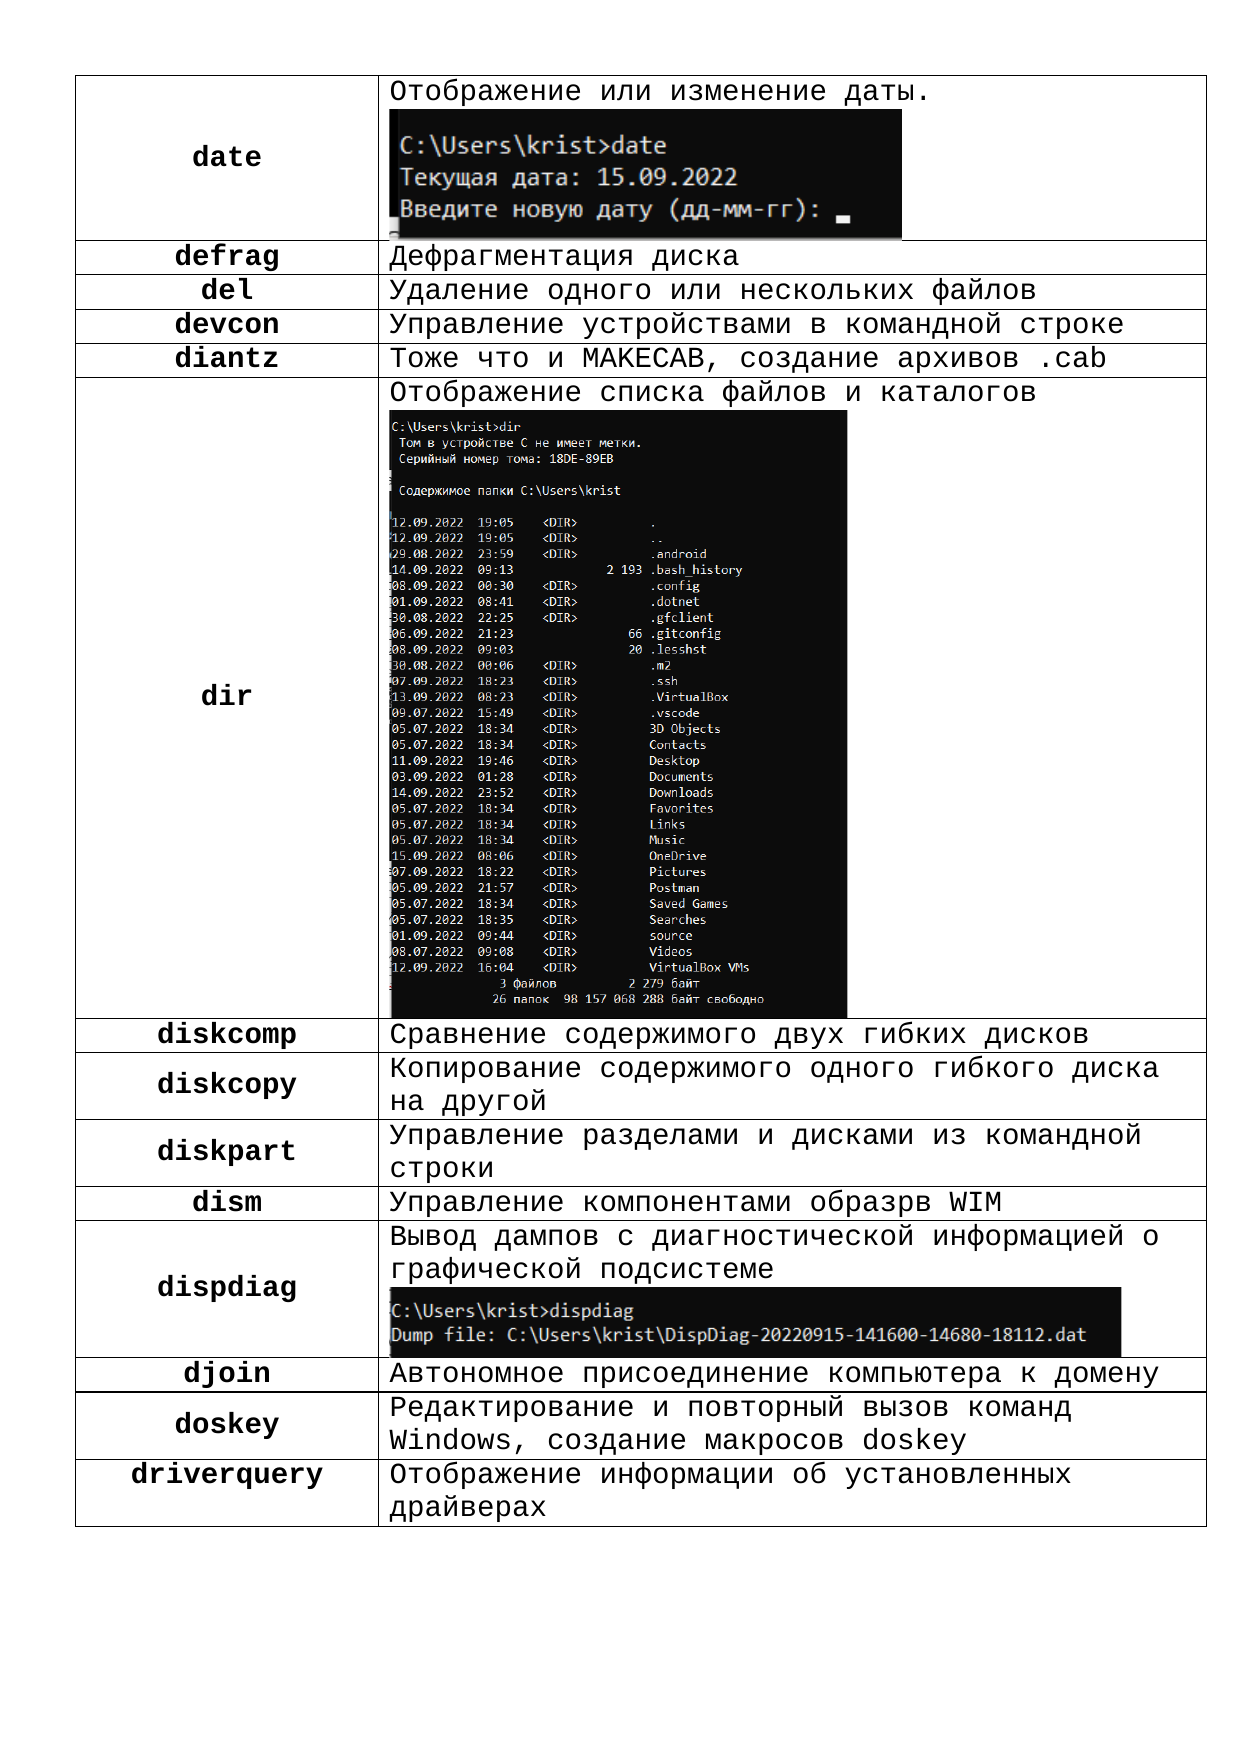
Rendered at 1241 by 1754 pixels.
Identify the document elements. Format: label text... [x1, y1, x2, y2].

table_cell Вывод дампов с диагностической информацией о графической подсистеме [379, 1221, 1206, 1357]
table_cell Тоже что и MAKECAB, создание архивов .cab [379, 344, 1206, 377]
table_cell Автономное присоединение компьютера к домену [379, 1358, 1206, 1391]
picture [389, 1287, 1122, 1358]
table_cell driverquery [76, 1460, 378, 1526]
table_cell diskpart [76, 1120, 378, 1186]
table_cell date [76, 76, 378, 240]
table_cell Отображение списка файлов и каталогов [379, 378, 1206, 1018]
table_cell diskcopy [76, 1053, 378, 1119]
table_cell del [76, 275, 378, 308]
table_cell dir [76, 378, 378, 1018]
table_cell djoin [76, 1358, 378, 1391]
table_cell devcon [76, 310, 378, 342]
table_cell Отображение информации об установленных драйверах [379, 1460, 1206, 1526]
table_cell diskcomp [76, 1019, 378, 1052]
table_cell Управление разделами и дисками из командной строки [379, 1120, 1206, 1186]
table_cell Редактирование и повторный вызов команд Windows, создание макросов doskey [379, 1393, 1206, 1458]
table_cell Удаление одного или нескольких файлов [379, 275, 1206, 308]
table_cell Сравнение содержимого двух гибких дисков [379, 1019, 1206, 1052]
table_cell diantz [76, 344, 378, 377]
table_cell defrag [76, 241, 378, 274]
table_cell doskey [76, 1393, 378, 1458]
picture [389, 109, 902, 241]
table_cell Копирование содержимого одного гибкого диска на другой [379, 1053, 1206, 1119]
table_cell dispdiag [76, 1221, 378, 1357]
picture [389, 410, 848, 1018]
table_cell Дефрагментация диска [379, 241, 1206, 274]
table_cell Управление устройствами в командной строке [379, 310, 1206, 342]
table_cell dism [76, 1187, 378, 1220]
table_cell Управление компонентами образрв WIM [379, 1187, 1206, 1220]
table_cell Отображение или изменение даты. [379, 76, 1206, 240]
